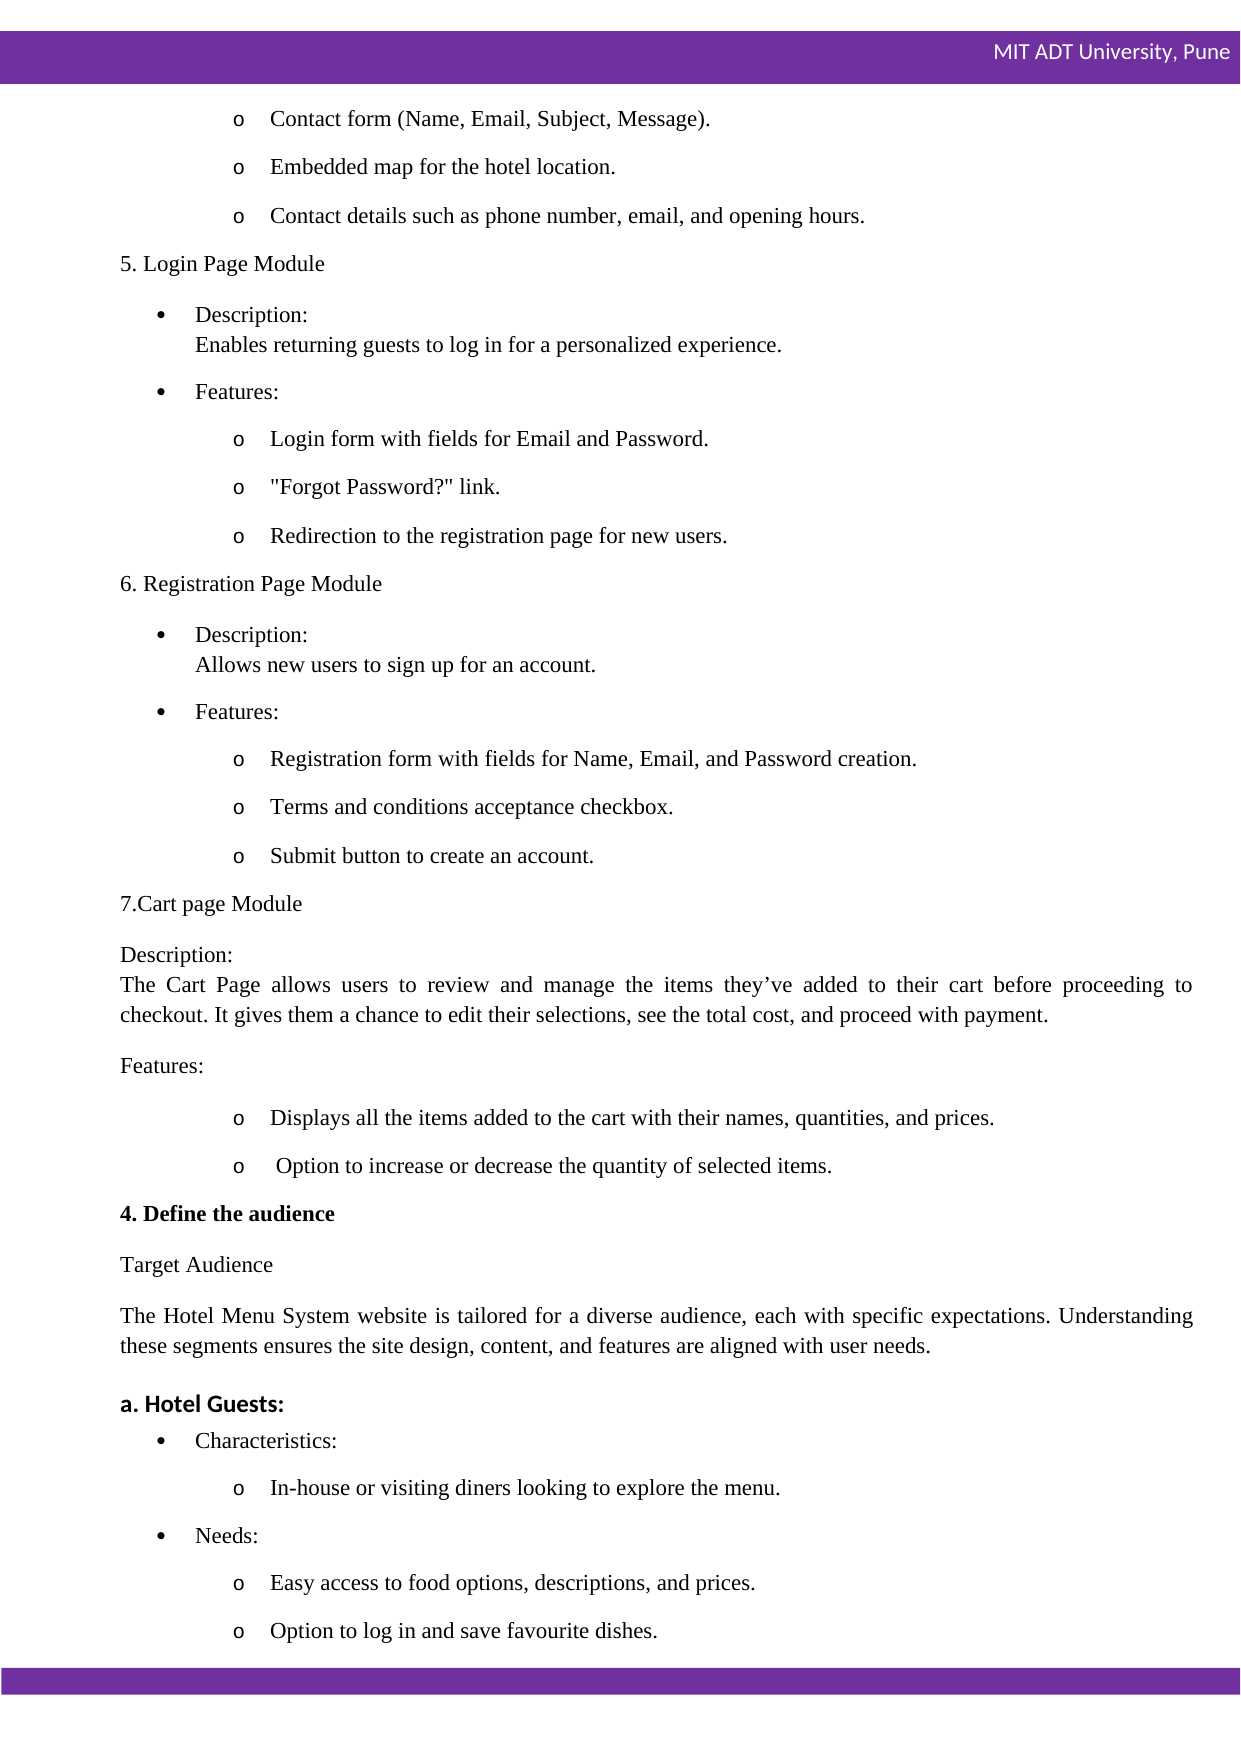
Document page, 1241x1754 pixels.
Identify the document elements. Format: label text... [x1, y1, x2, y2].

list Features: [157, 698, 1195, 724]
list Login form with fields for Email and Password. [232, 425, 1195, 453]
list Contact details such as phone number, email, and opening hours. [232, 202, 1195, 229]
text 6. Registration Page Module [120, 570, 1195, 596]
list Submit button to create an account. [232, 842, 1195, 869]
text 7.Cart page Module [120, 890, 1195, 916]
list Needs: [157, 1522, 1195, 1548]
list Option to log in and save favourite dishes. [232, 1617, 1195, 1645]
text Target Audience [120, 1251, 1195, 1278]
subtitle a. Hotel Guests: [120, 1388, 1195, 1418]
list Displays all the items added to the cart with their names, quantities, and prices. [232, 1103, 1195, 1131]
list Redirection to the registration page for new users. [232, 522, 1195, 549]
text 5. Login Page Module [120, 250, 1195, 276]
list In-house or visiting diners looking to explore the menu. [232, 1474, 1195, 1501]
text 4. Define the audience [120, 1200, 1195, 1227]
text The Hotel Menu System website is tailored for a diverse audience, each with specific expectations. Understanding these segments ensures the site design, content, and features are aligned with user needs. [120, 1302, 1195, 1359]
list Features: [157, 378, 1195, 404]
list Characteristics: [157, 1427, 1195, 1453]
list Contact form (Name, Email, Subject, Message). [232, 105, 1195, 133]
list Embedded map for the hotel location. [232, 153, 1195, 181]
list Registration form with fields for Name, Email, and Password creation. [232, 745, 1195, 773]
list Option to increase or decrease the quantity of selected items. [232, 1152, 1195, 1179]
list Description: Allows new users to sign up for an account. [157, 621, 1195, 678]
text Features: [120, 1052, 1195, 1079]
list Description: Enables returning guests to log in for a personalized experience. [157, 301, 1195, 358]
list Terms and conditions acceptance checkbox. [232, 793, 1195, 821]
list "Forgot Password?" link. [232, 473, 1195, 501]
text Description: The Cart Page allows users to review and manage the items they’ve added to their cart before proceeding to checkout. It gives them a chance to edit their selections, see the total cost, and proceed with payment. [120, 941, 1195, 1028]
list Easy access to food options, descriptions, and prices. [232, 1569, 1195, 1597]
